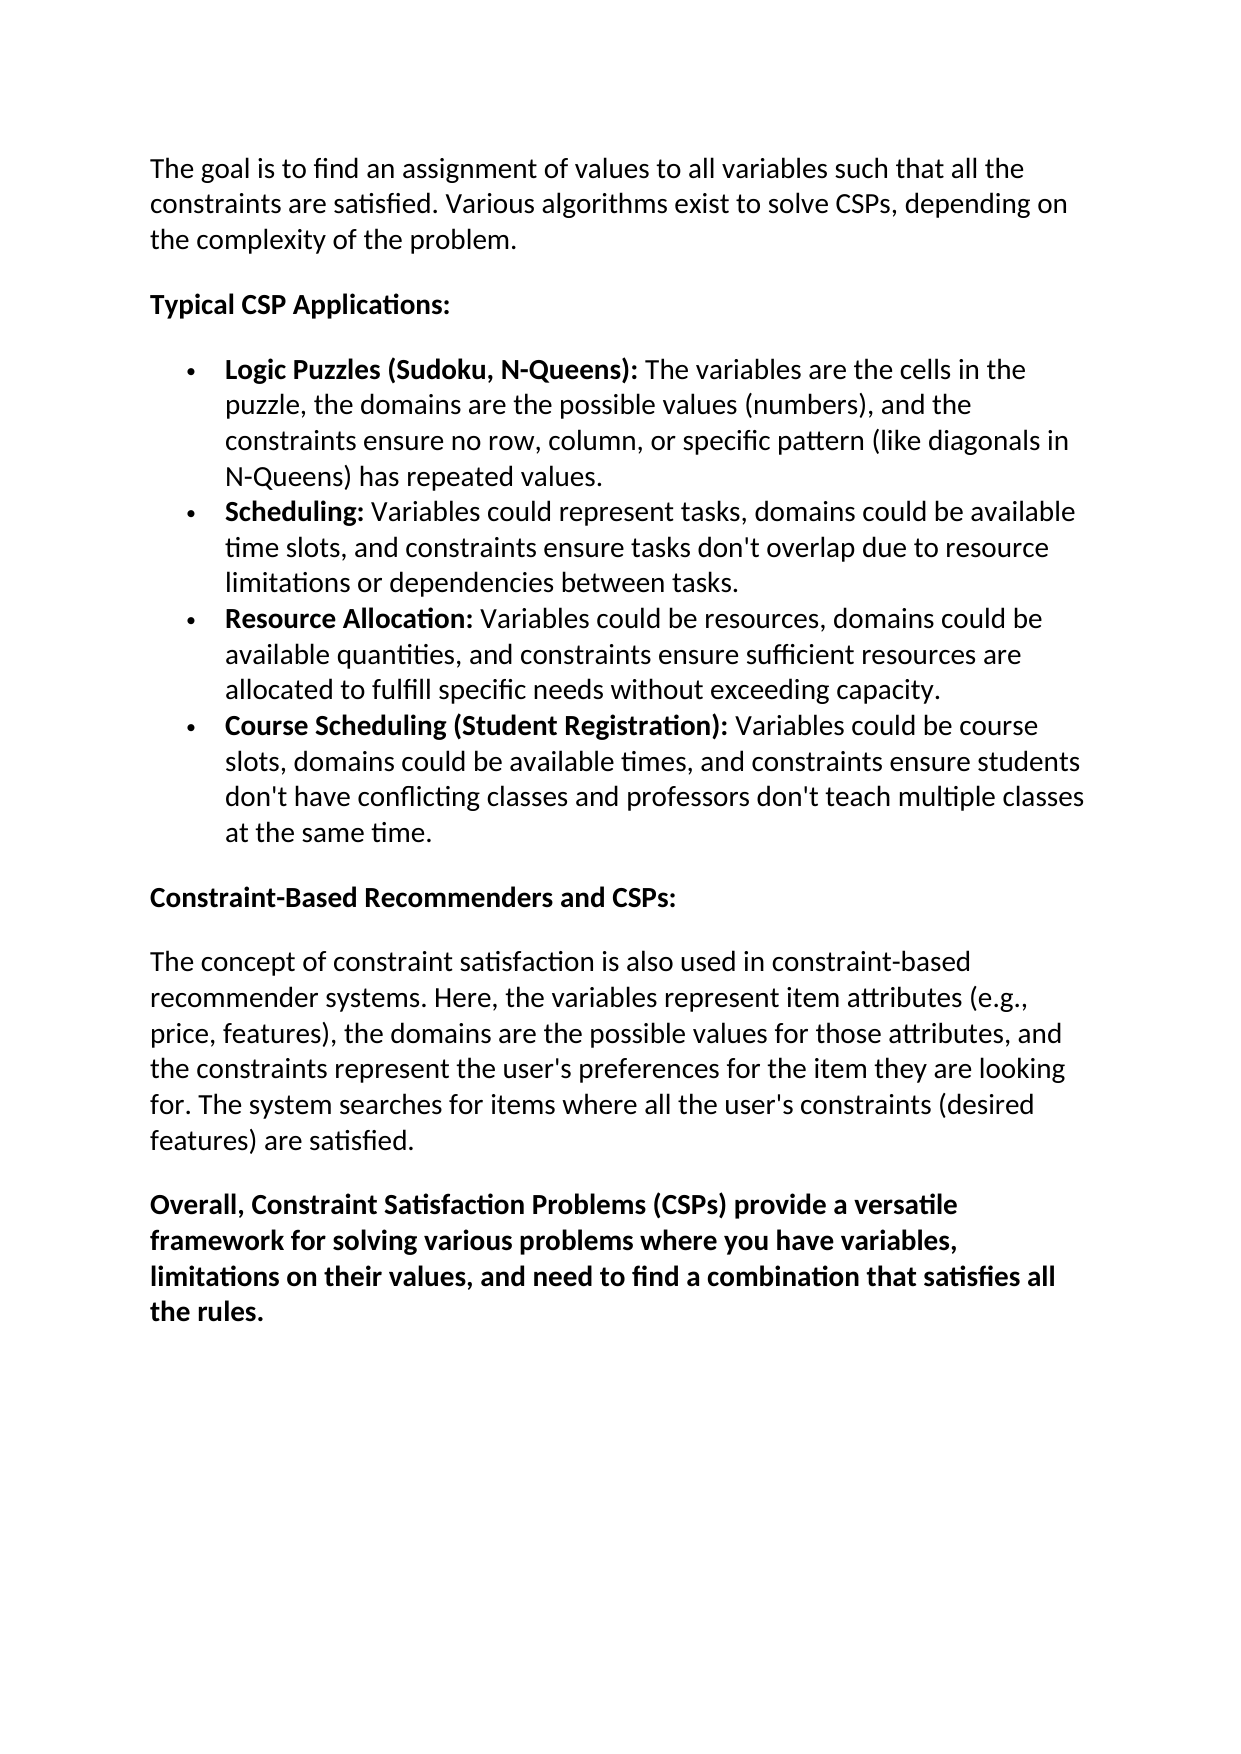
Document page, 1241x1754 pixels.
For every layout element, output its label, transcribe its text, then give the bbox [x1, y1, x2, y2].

list Scheduling: Variables could represent tasks, domains could be available time slots, and constraints ensure tasks don't overlap due to resource limitations or dependencies between tasks. [187, 493, 1090, 600]
list Course Scheduling (Student Registration): Variables could be course slots, domains could be available times, and constraints ensure students don't have conflicting classes and professors don't teach multiple classes at the same time. [187, 707, 1090, 849]
text Constraint-Based Recommenders and CSPs: [150, 879, 1090, 914]
text The concept of constraint satisfaction is also used in constraint-based recommender systems. Here, the variables represent item attributes (e.g., price, features), the domains are the possible values for those attributes, and the constraints represent the user's preferences for the item they are looking for. The system searches for items where all the user's constraints (desired features) are satisfied. [150, 943, 1090, 1157]
list Resource Allocation: Variables could be resources, domains could be available quantities, and constraints ensure sufficient resources are allocated to fulfill specific needs without exceeding capacity. [187, 600, 1090, 707]
text The goal is to find an assignment of values to all variables such that all the constraints are satisfied. Various algorithms exist to solve CSPs, depending on the complexity of the problem. [150, 150, 1090, 257]
list Logic Puzzles (Sudoku, N-Queens): The variables are the cells in the puzzle, the domains are the possible values (numbers), and the constraints ensure no row, column, or specific pattern (like diagonals in N-Queens) has repeated values. [187, 351, 1090, 493]
text Typical CSP Applications: [150, 286, 1090, 322]
text Overall, Constraint Satisfaction Problems (CSPs) provide a versatile framework for solving various problems where you have variables, limitations on their values, and need to find a combination that satisfies all the rules. [150, 1186, 1090, 1329]
